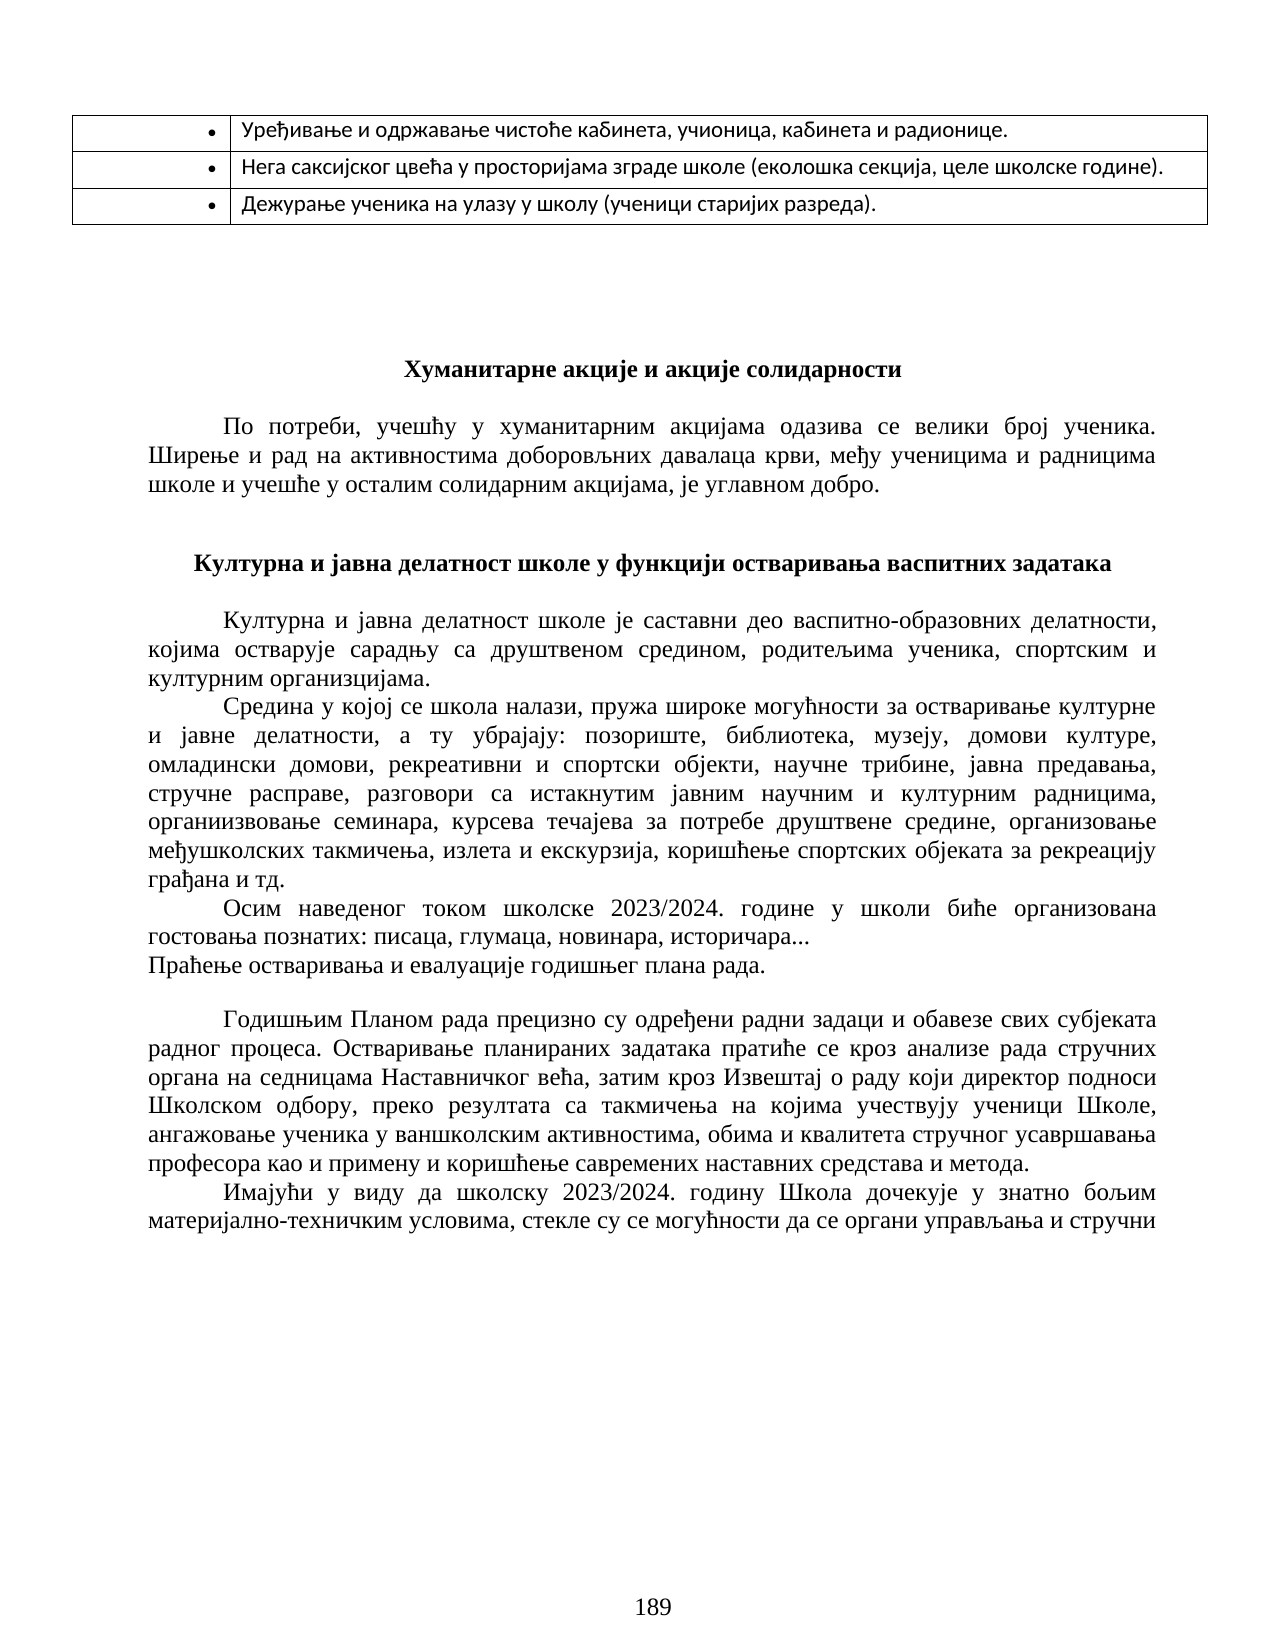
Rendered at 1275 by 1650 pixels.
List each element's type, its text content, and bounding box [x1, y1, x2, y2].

text Праћење остваривања и евалуације годишњег плана рада. [148, 950, 1158, 979]
text Годишњим Планом рада прецизно су одређени радни задаци и обавезе свих субјеката радног процеса. Остваривање планираних задатака пратиће се кроз анализе рада стручних органа на седницама Наставничког већа, затим кроз Извештај о раду који директор подноси Школском одбору, преко резултата са такмичења на којима учествују ученици Школе, ангажовање ученика у ваншколским активностима, обима и квалитета стручног усавршавања професора као и примену и коришћење савремених наставних средстава и метода. [148, 1004, 1158, 1177]
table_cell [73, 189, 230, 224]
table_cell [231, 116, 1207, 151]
subtitle Хуманитарне акције и акције солидарности [148, 354, 1158, 383]
text Средина у којој се школа налази, пружа широке могућности за остваривање културне и јавне делатности, а ту убрајају: позориште, библиотека, музеју, домови културе, омладински домови, рекреативни и спортски објекти, научне трибине, јавна предавања, стручне расправе, разговори са истакнутим јавним научним и културним радницима, органиизвовање семинара, курсева течајева за потребе друштвене средине, организовање међушколских такмичења, излета и екскурзија, коришћење спортских објеката за рекреацију грађана и тд. [148, 691, 1158, 893]
text По потреби, учешћу у хуманитарним акцијама одазива се велики број ученика. Ширење и рад на активностима доборовљних давалаца крви, међу ученицима и радницима школе и учешће у осталим солидарним акцијама, је углавном добро. [148, 411, 1158, 498]
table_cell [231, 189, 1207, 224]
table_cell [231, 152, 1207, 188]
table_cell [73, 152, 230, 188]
text Осим наведеног током школске 2023/2024. године у школи биће организована гостовања познатих: писаца, глумаца, новинара, историчара... [148, 893, 1158, 950]
text Културна и јавна делатност школе је саставни део васпитно-образовних делатности, којима остварује сарадњу са друштвеном средином, родитељима ученика, спортским и културним организцијама. [148, 605, 1158, 691]
subtitle Културна и јавна делатност школе у функцији остваривања васпитних задатака [148, 548, 1158, 576]
text Имајући у виду да школску 2023/2024. годину Школа дочекује у знатно бољим материјално-техничким условима, стекле су се могућности да се органи управљања и стручни [148, 1177, 1158, 1234]
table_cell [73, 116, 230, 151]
